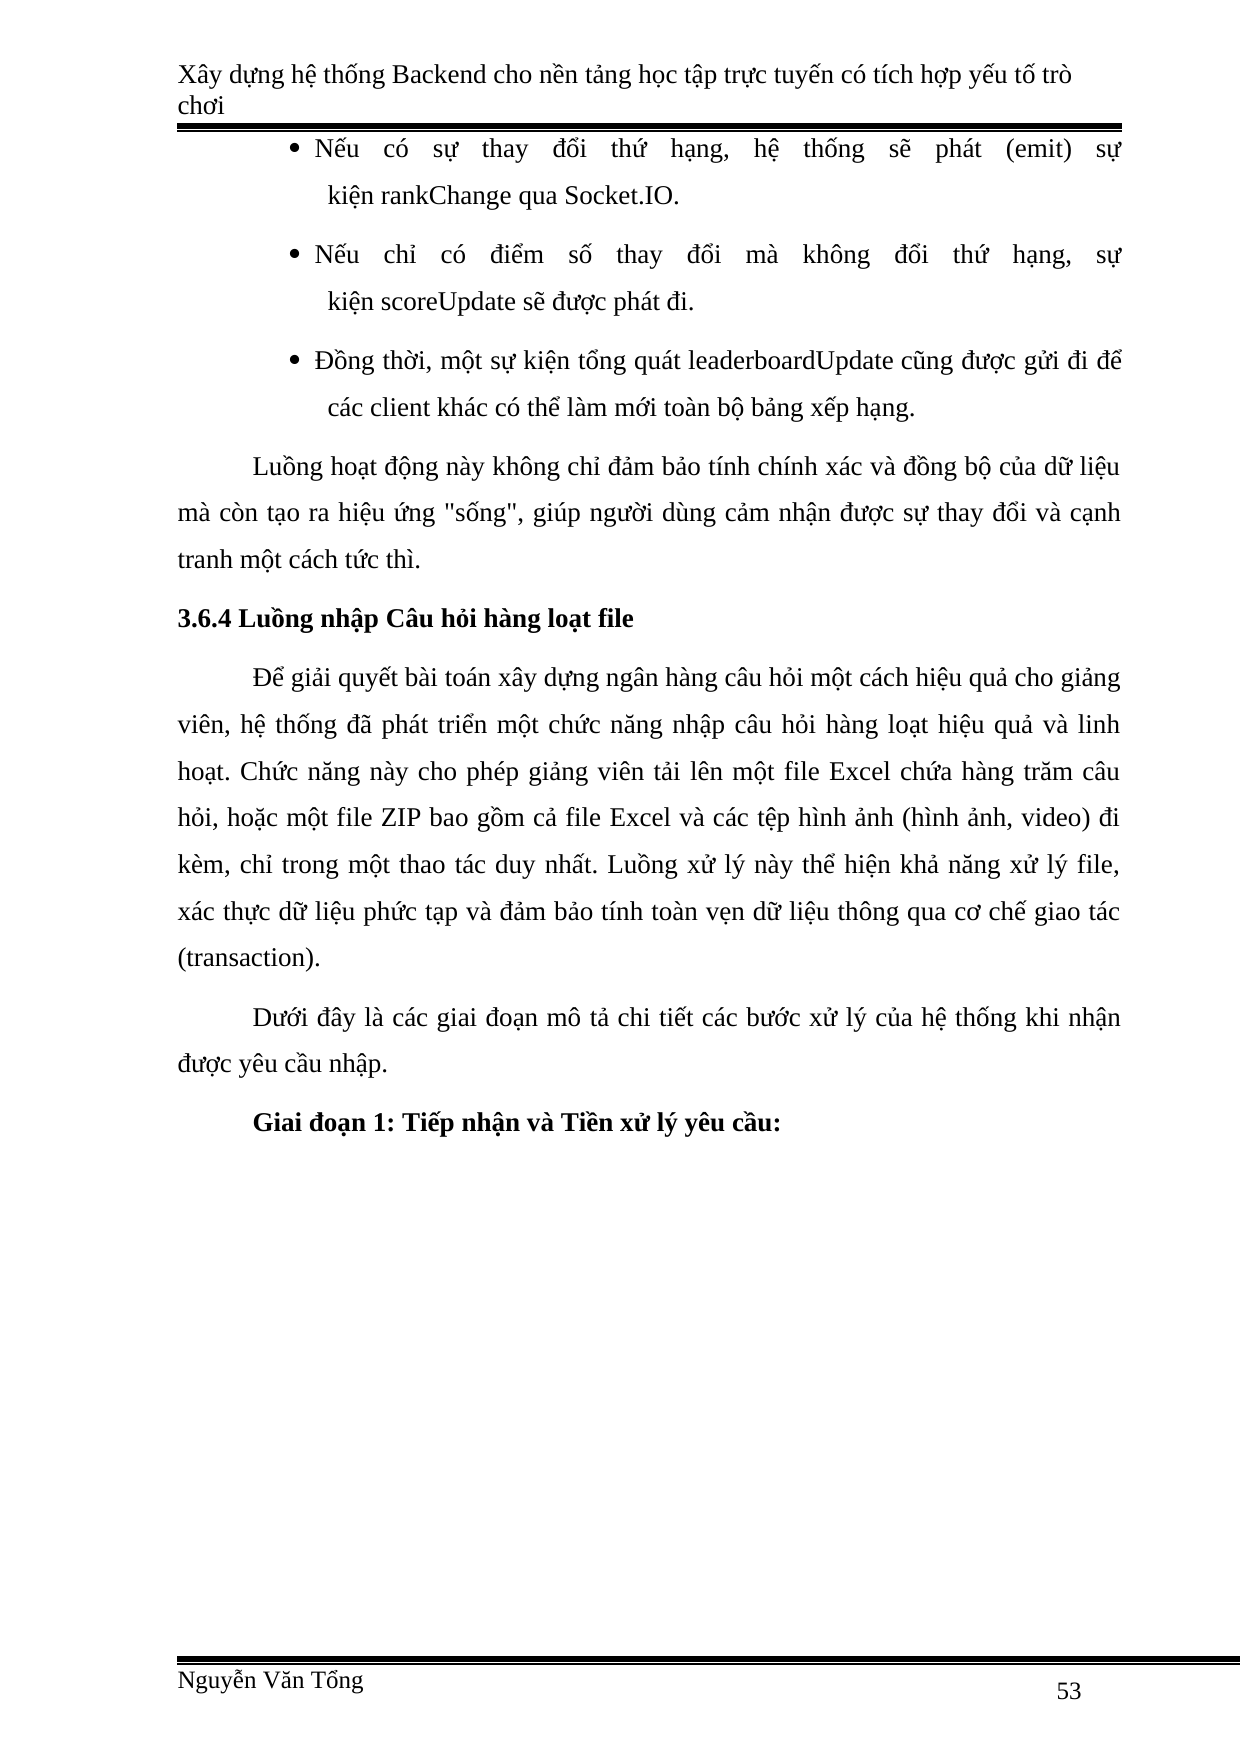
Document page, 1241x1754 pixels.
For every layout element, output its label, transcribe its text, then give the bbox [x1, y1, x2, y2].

list Đồng thời, một sự kiện tổng quát leaderboardUpdate cũng được gửi đi để các client khác có thể làm mới toàn bộ bảng xếp hạng. [290, 344, 1122, 422]
text Luồng hoạt động này không chỉ đảm bảo tính chính xác và đồng bộ của dữ liệu mà còn tạo ra hiệu ứng "sống", giúp người dùng cảm nhận được sự thay đổi và cạnh tranh một cách tức thì. [177, 450, 1122, 574]
text Giai đoạn 1: Tiếp nhận và Tiền xử lý yêu cầu: [177, 1107, 1122, 1138]
text Để giải quyết bài toán xây dựng ngân hàng câu hỏi một cách hiệu quả cho giảng viên, hệ thống đã phát triển một chức năng nhập câu hỏi hàng loạt hiệu quả và linh hoạt. Chức năng này cho phép giảng viên tải lên một file Excel chứa hàng trăm câu hỏi, hoặc một file ZIP bao gồm cả file Excel và các tệp hình ảnh (hình ảnh, video) đi kèm, chỉ trong một thao tác duy nhất. Luồng xử lý này thể hiện khả năng xử lý file, xác thực dữ liệu phức tạp và đảm bảo tính toàn vẹn dữ liệu thông qua cơ chế giao tác (transaction). [177, 662, 1122, 973]
list Nếu có sự thay đổi thứ hạng, hệ thống sẽ phát (emit) sự kiện rankChange qua Socket.IO. [290, 132, 1122, 210]
list Nếu chỉ có điểm số thay đổi mà không đổi thứ hạng, sự kiện scoreUpdate sẽ được phát đi. [290, 238, 1122, 316]
text Dưới đây là các giai đoạn mô tả chi tiết các bước xử lý của hệ thống khi nhận được yêu cầu nhập. [177, 1001, 1122, 1078]
subtitle Luồng nhập Câu hỏi hàng loạt file [177, 602, 1122, 633]
